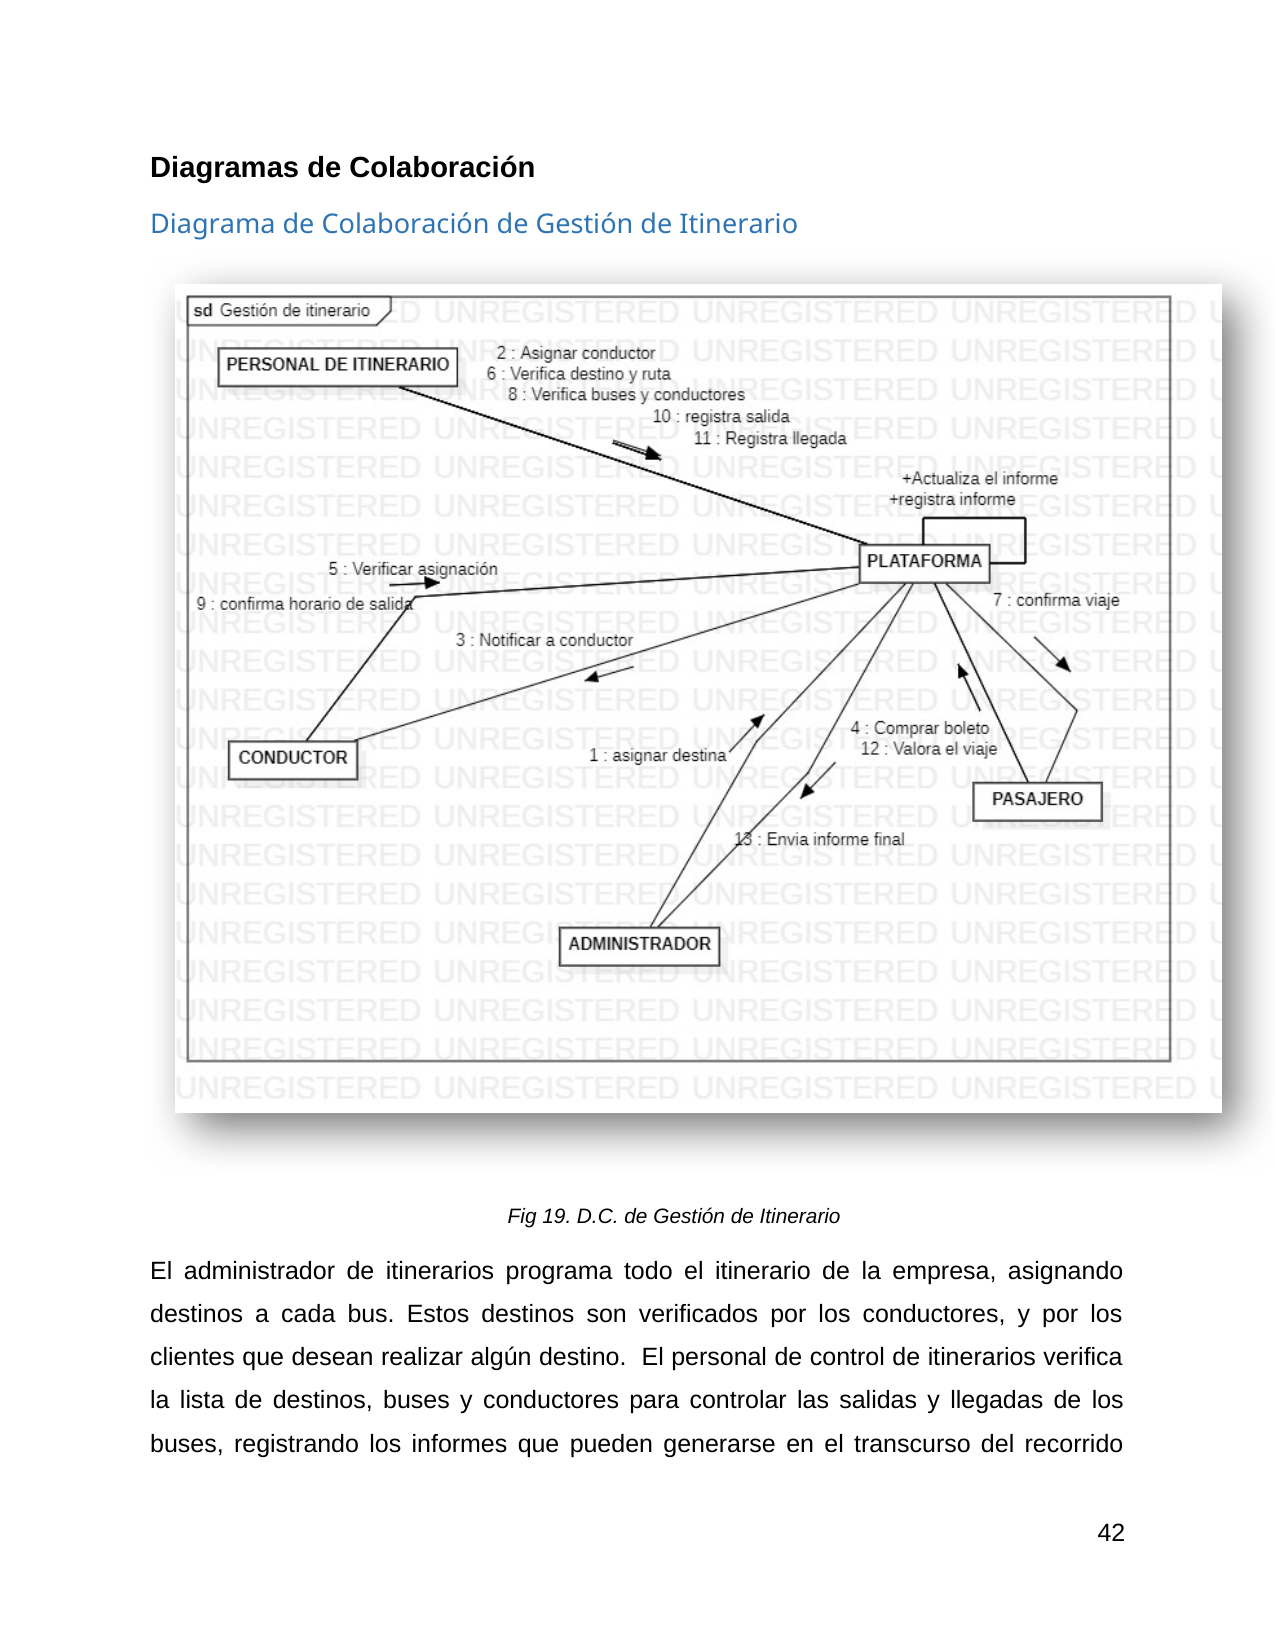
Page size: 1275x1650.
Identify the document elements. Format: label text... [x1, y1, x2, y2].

text Fig 19. D.C. de Gestión de Itinerario [150, 1203, 1125, 1227]
subtitle Diagramas de Colaboración [150, 150, 1125, 183]
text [150, 1256, 1125, 1457]
subtitle Diagrama de Colaboración de Gestión de Itinerario [150, 204, 1125, 241]
picture [175, 284, 1222, 1113]
